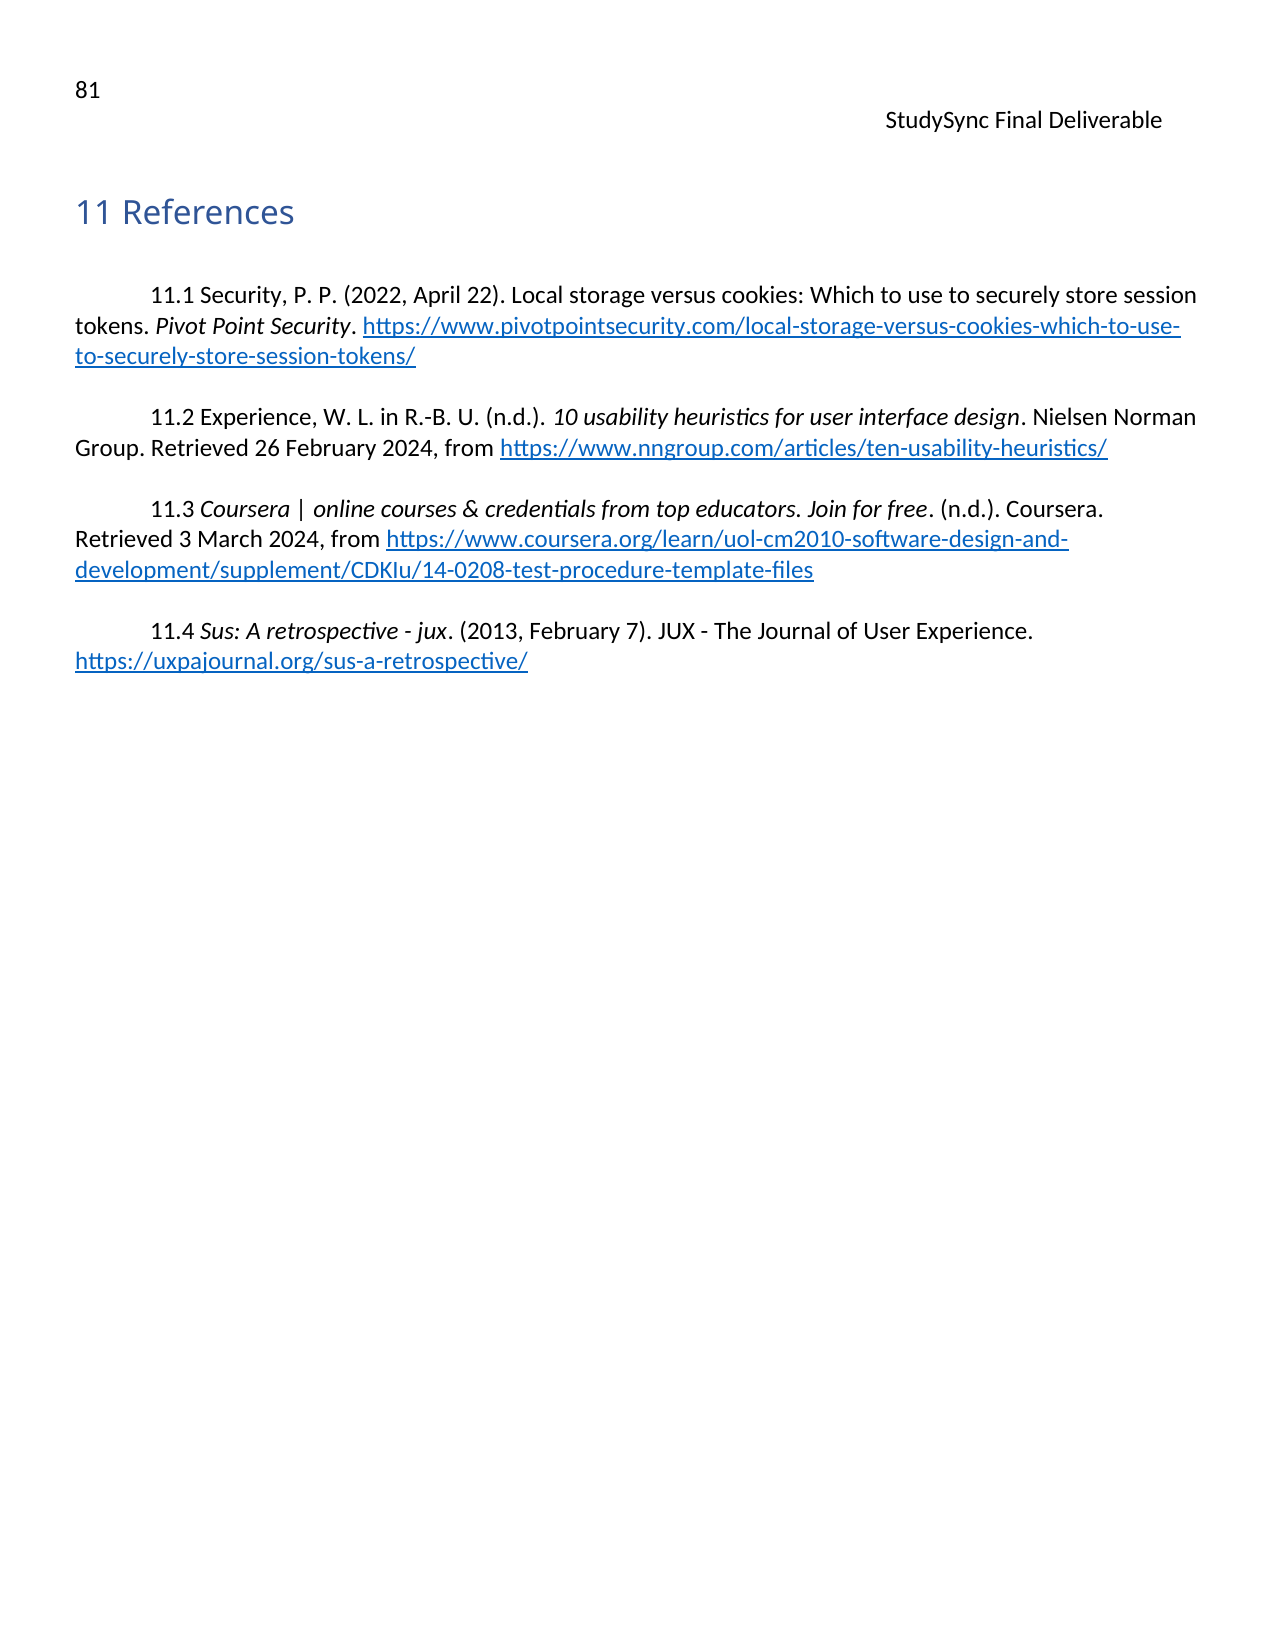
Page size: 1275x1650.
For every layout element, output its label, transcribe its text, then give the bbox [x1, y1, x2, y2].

text 11.4 Sus: A retrospective - jux. (2013, February 7). JUX - The Journal of User Experience. https://uxpajournal.org/sus-a-retrospective/ [75, 615, 1200, 676]
subtitle 11 References [75, 188, 1200, 234]
text 11.2 Experience, W. L. in R.-B. U. (n.d.). 10 usability heuristics for user interface design. Nielsen Norman Group. Retrieved 26 February 2024, from https://www.nngroup.com/articles/ten-usability-heuristics/ [75, 401, 1200, 462]
text 11.1 Security, P. P. (2022, April 22). Local storage versus cookies: Which to use to securely store session tokens. Pivot Point Security. https://www.pivotpointsecurity.com/local-storage-versus-cookies-which-to-use-to-securely-store-session-tokens/ [75, 279, 1200, 371]
text 11.3 Coursera | online courses & credentials from top educators. Join for free. (n.d.). Coursera. Retrieved 3 March 2024, from https://www.coursera.org/learn/uol-cm2010-software-design-and-development/supplement/CDKIu/14-0208-test-procedure-template-files [75, 493, 1200, 584]
